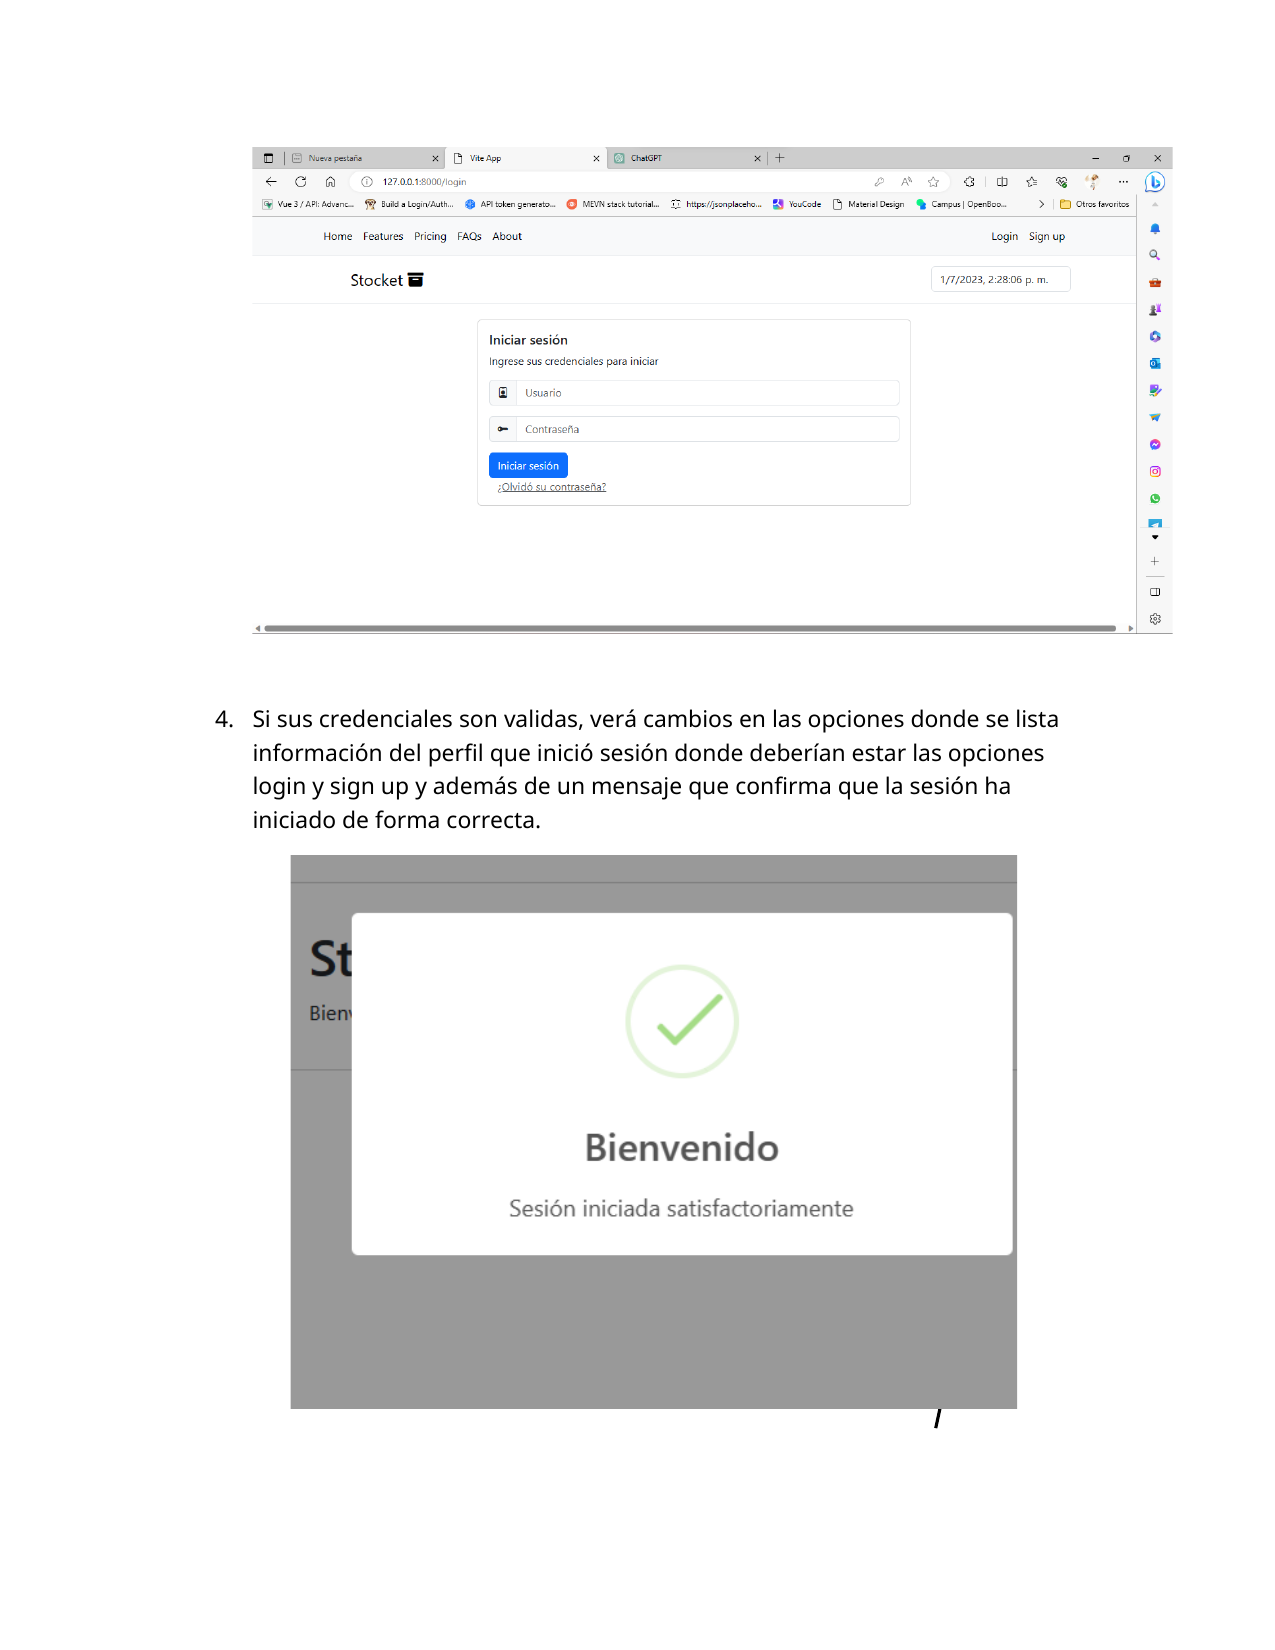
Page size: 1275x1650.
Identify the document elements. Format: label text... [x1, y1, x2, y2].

picture [290, 855, 1018, 1409]
picture [252, 147, 1173, 634]
list Si sus credenciales son validas, verá cambios en las opciones donde se lista información del perfil que inició sesión donde deberían estar las opciones login y sign up y además de un mensaje que confirma que la sesión ha iniciado de forma correcta. [215, 703, 1098, 835]
